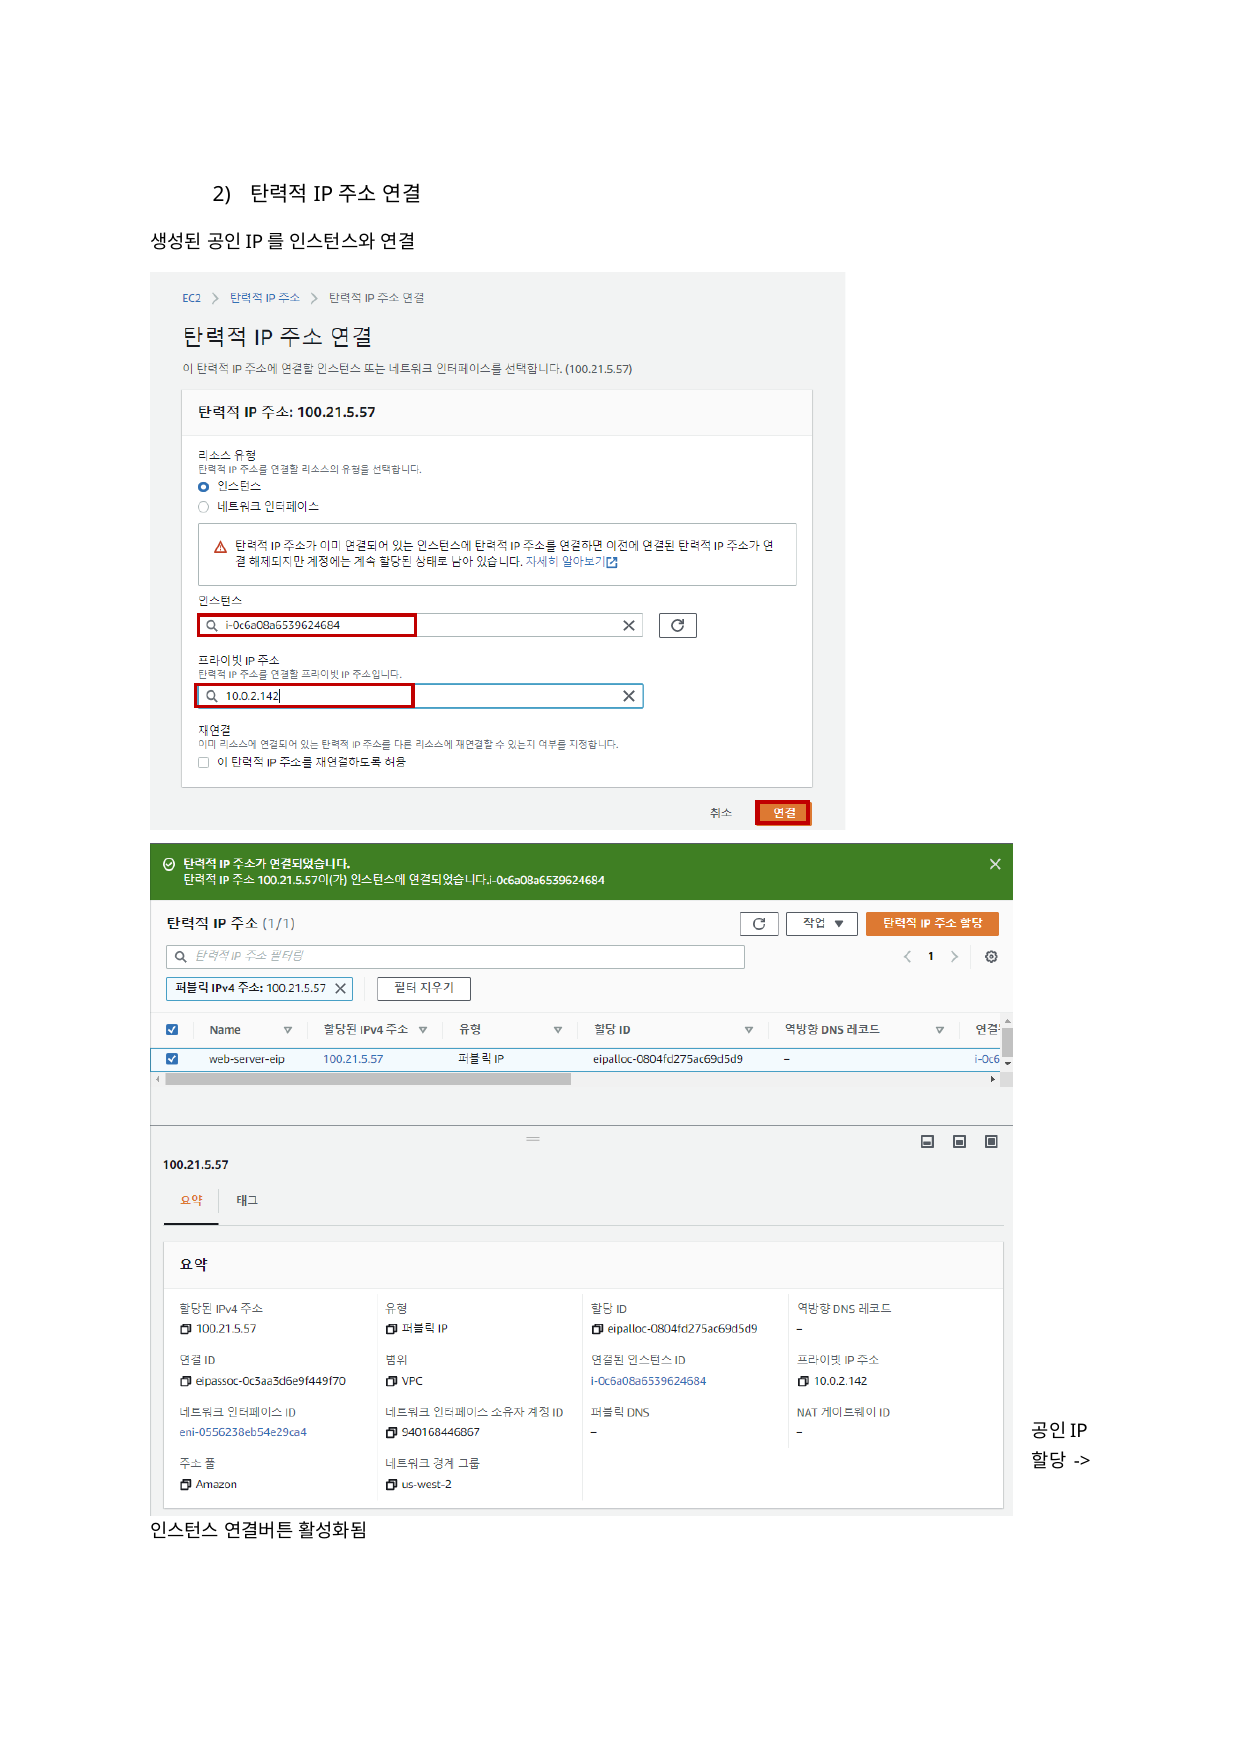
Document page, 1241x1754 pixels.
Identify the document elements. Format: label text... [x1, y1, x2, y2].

text 공인IP 할당 -> 인스턴스 연결버튼 활성화됨 [150, 1416, 1090, 1542]
picture [150, 843, 1013, 1516]
picture [150, 272, 846, 830]
text 생성된 공인IP를 인스턴스와 연결 [150, 227, 1090, 254]
subtitle 탄력적 IP 주소 연결 [212, 177, 1090, 207]
